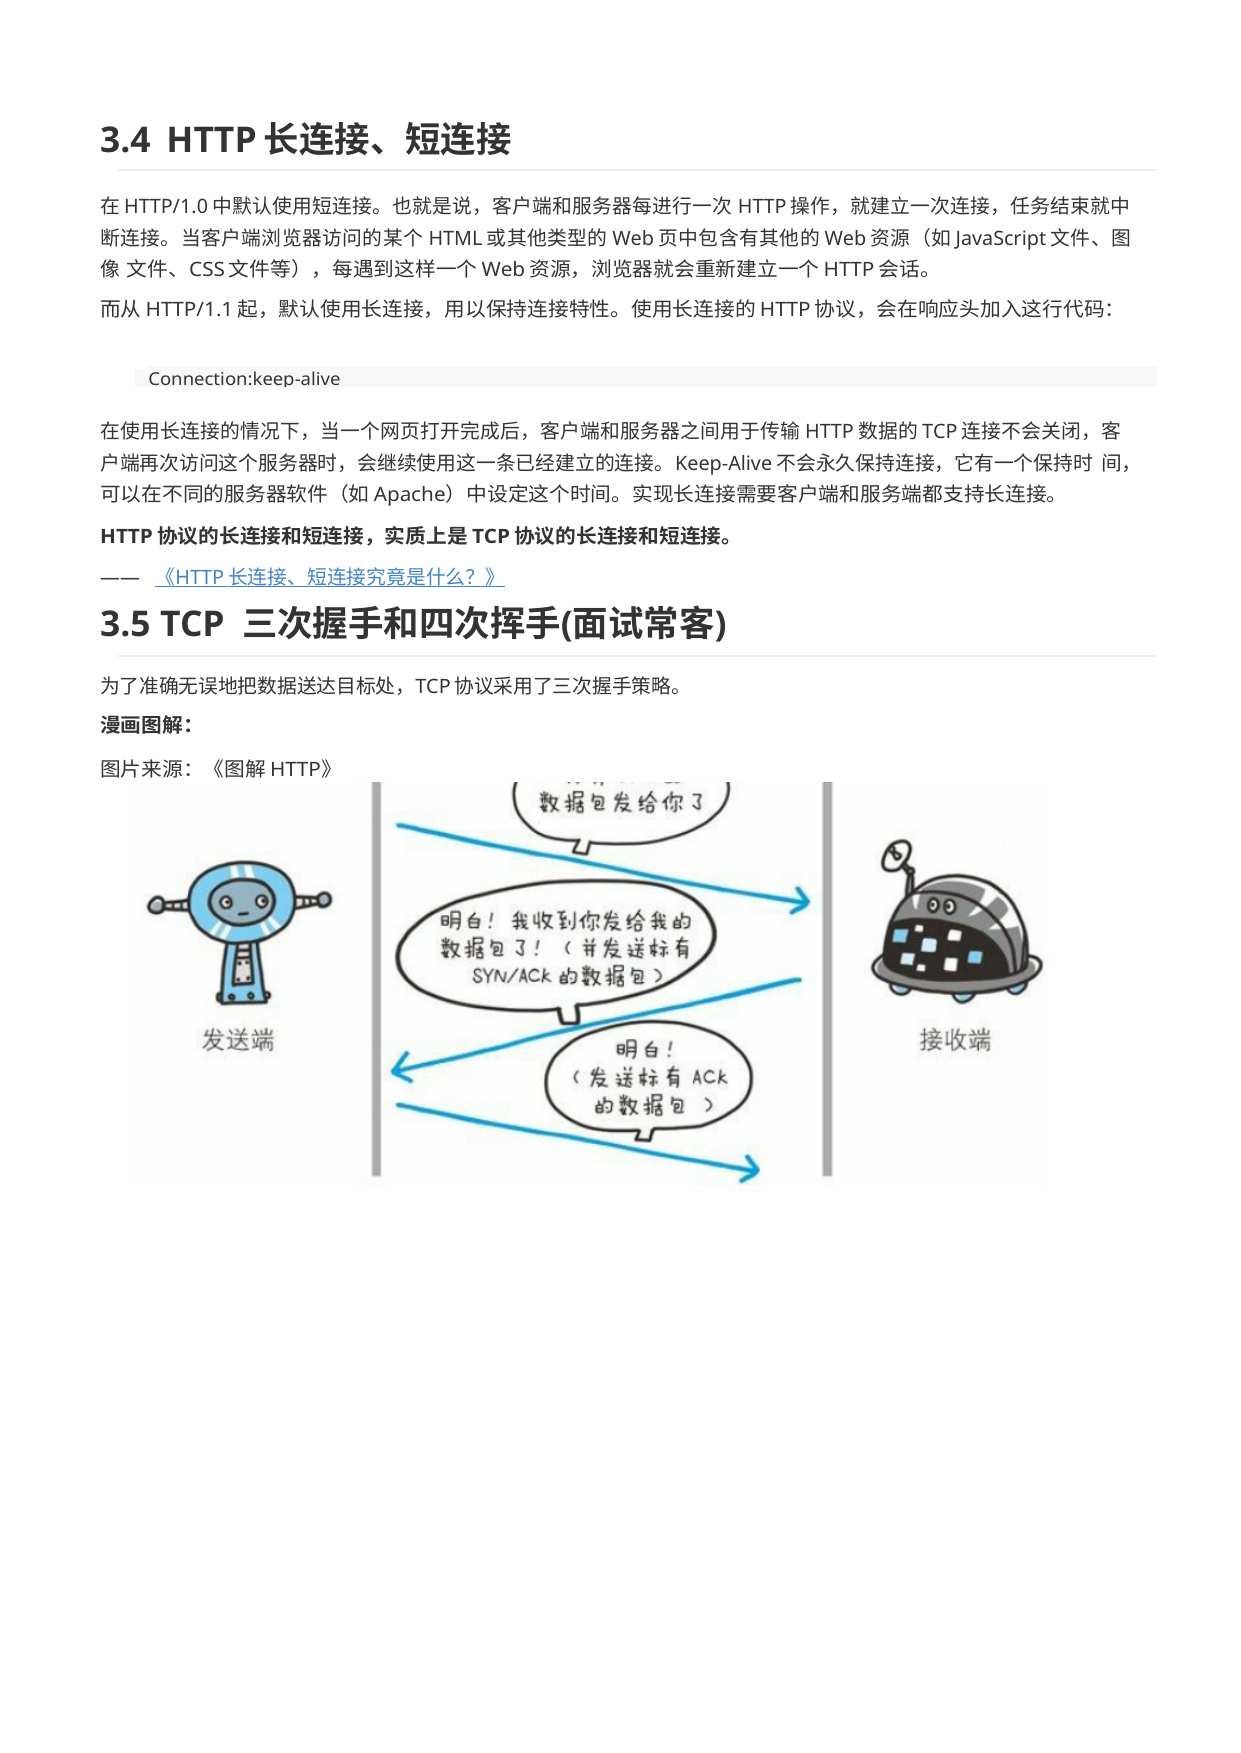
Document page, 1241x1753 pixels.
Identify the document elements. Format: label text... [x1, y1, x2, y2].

subtitle 3.5 TCP 三次握手和四次挥手(面试常客) [100, 595, 1153, 646]
text 为了准确无误地把数据送达目标处，TCP协议采用了三次握手策略。 漫画图解： [100, 671, 695, 738]
text 图片来源：《图解HTTP》 [100, 753, 1153, 782]
text 在使用长连接的情况下，当一个网页打开完成后，客户端和服务器之间用于传输HTTP数据的TCP连接不会关闭，客 户端再次访问这个服务器时，会继续使用这一条已经建立的连接。Keep-Alive不会永久保持连接，它有一个保持时 间，可以在不同的服务器软件（如Apache）中设定这个时间。实现长连接需要客户端和服务端都支持长连接。 [100, 414, 1122, 507]
subtitle HTTP协议的长连接和短连接，实质上是TCP协议的长连接和短连接。 [100, 521, 1153, 549]
text 在HTTP/1.0中默认使用短连接。也就是说，客户端和服务器每进行一次HTTP操作，就建立一次连接，任务结束就中 断连接。当客户端浏览器访问的某个HTML或其他类型的Web页中包含有其他的Web资源（如JavaScript文件、图像 文件、CSS文件等），每遇到这样一个Web资源，浏览器就会重新建立一个HTTP会话。 [100, 189, 1131, 282]
text 而从HTTP/1.1起，默认使用长连接，用以保持连接特性。使用长连接的HTTP协议，会在响应头加入这行代码： [100, 294, 1153, 323]
picture [100, 782, 1129, 1200]
text —— 《HTTP长连接、短连接究竟是什么？》 [100, 561, 1153, 590]
text 3.4 HTTP长连接、短连接 [100, 114, 1153, 161]
